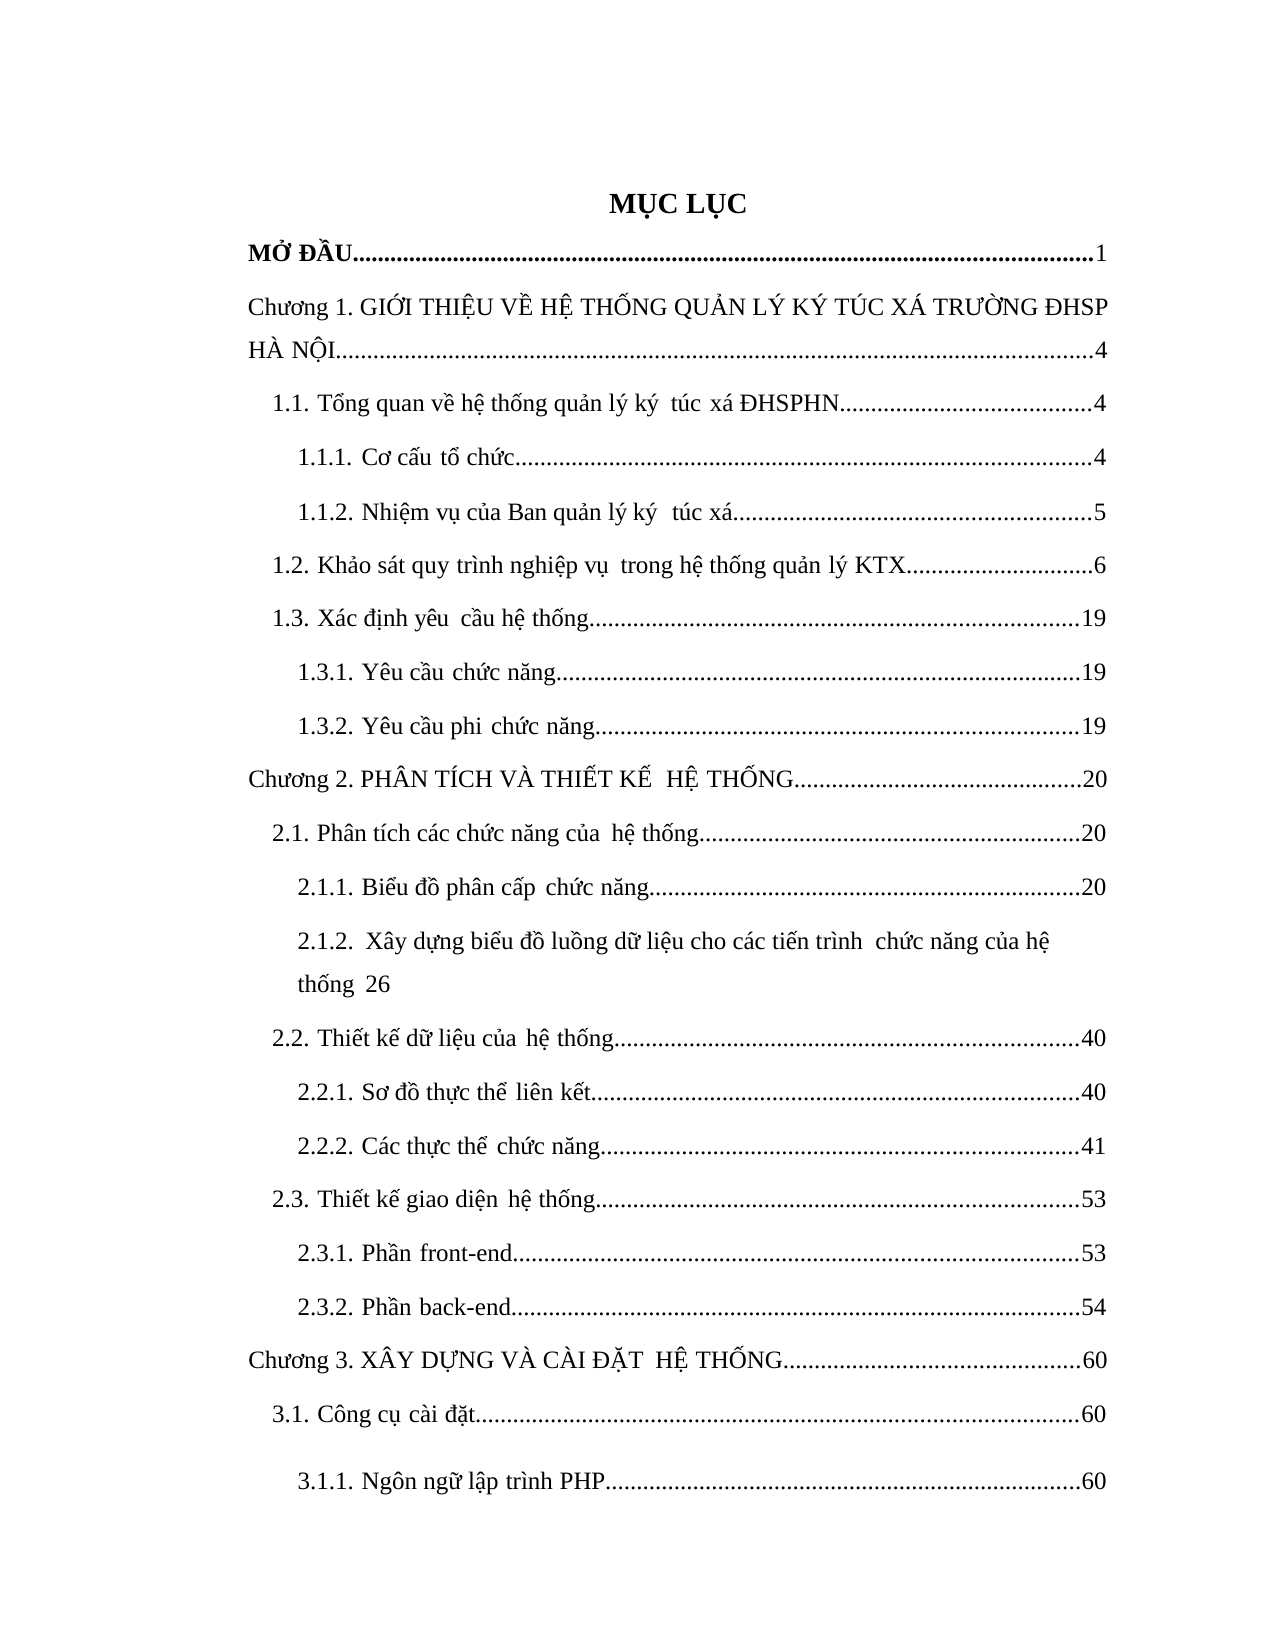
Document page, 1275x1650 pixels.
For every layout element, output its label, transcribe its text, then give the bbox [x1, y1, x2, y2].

text MỤC LỤC [397, 186, 959, 219]
